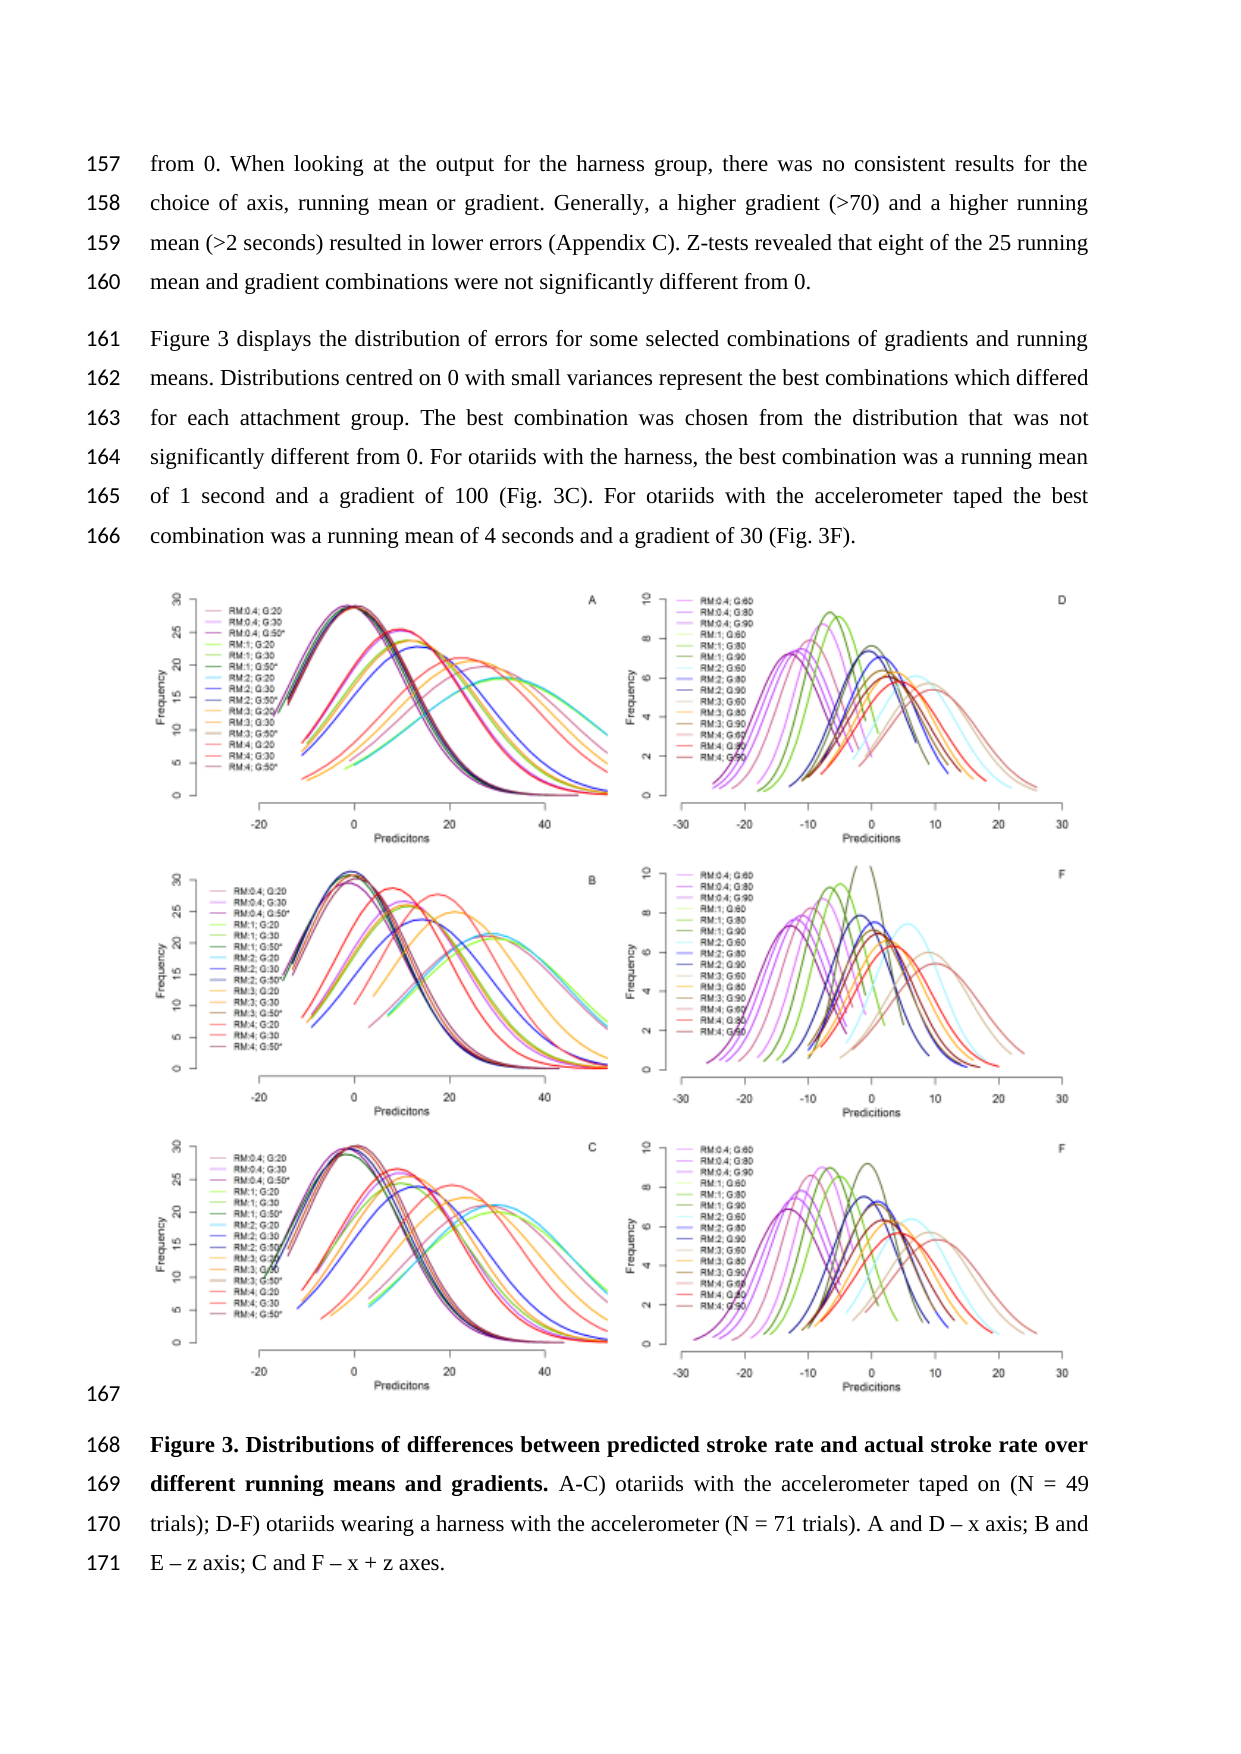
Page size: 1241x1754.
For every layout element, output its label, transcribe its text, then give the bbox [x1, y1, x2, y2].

text Figure 3 displays the distribution of errors for some selected combinations of gradients and running means. Distributions centred on 0 with small variances represent the best combinations which differed for each attachment group. The best combination was chosen from the distribution that was not significantly different from 0. For otariids with the harness, the best combination was a running mean of 1 second and a gradient of 100 (Fig. 3C). For otariids with the accelerometer taped the best combination was a running mean of 4 seconds and a gradient of 30 (Fig. 3F). [150, 324, 1090, 548]
text Figure 3. Distributions of differences between predicted stroke rate and actual stroke rate over different running means and gradients. A-C) otariids with the accelerometer taped on (N = 49 trials); D-F) otariids wearing a harness with the accelerometer (N = 71 trials). A and D – x axis; B and E – z axis; C and F – x + z axes. [150, 1431, 1090, 1576]
picture [150, 578, 1091, 1401]
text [150, 150, 1090, 295]
